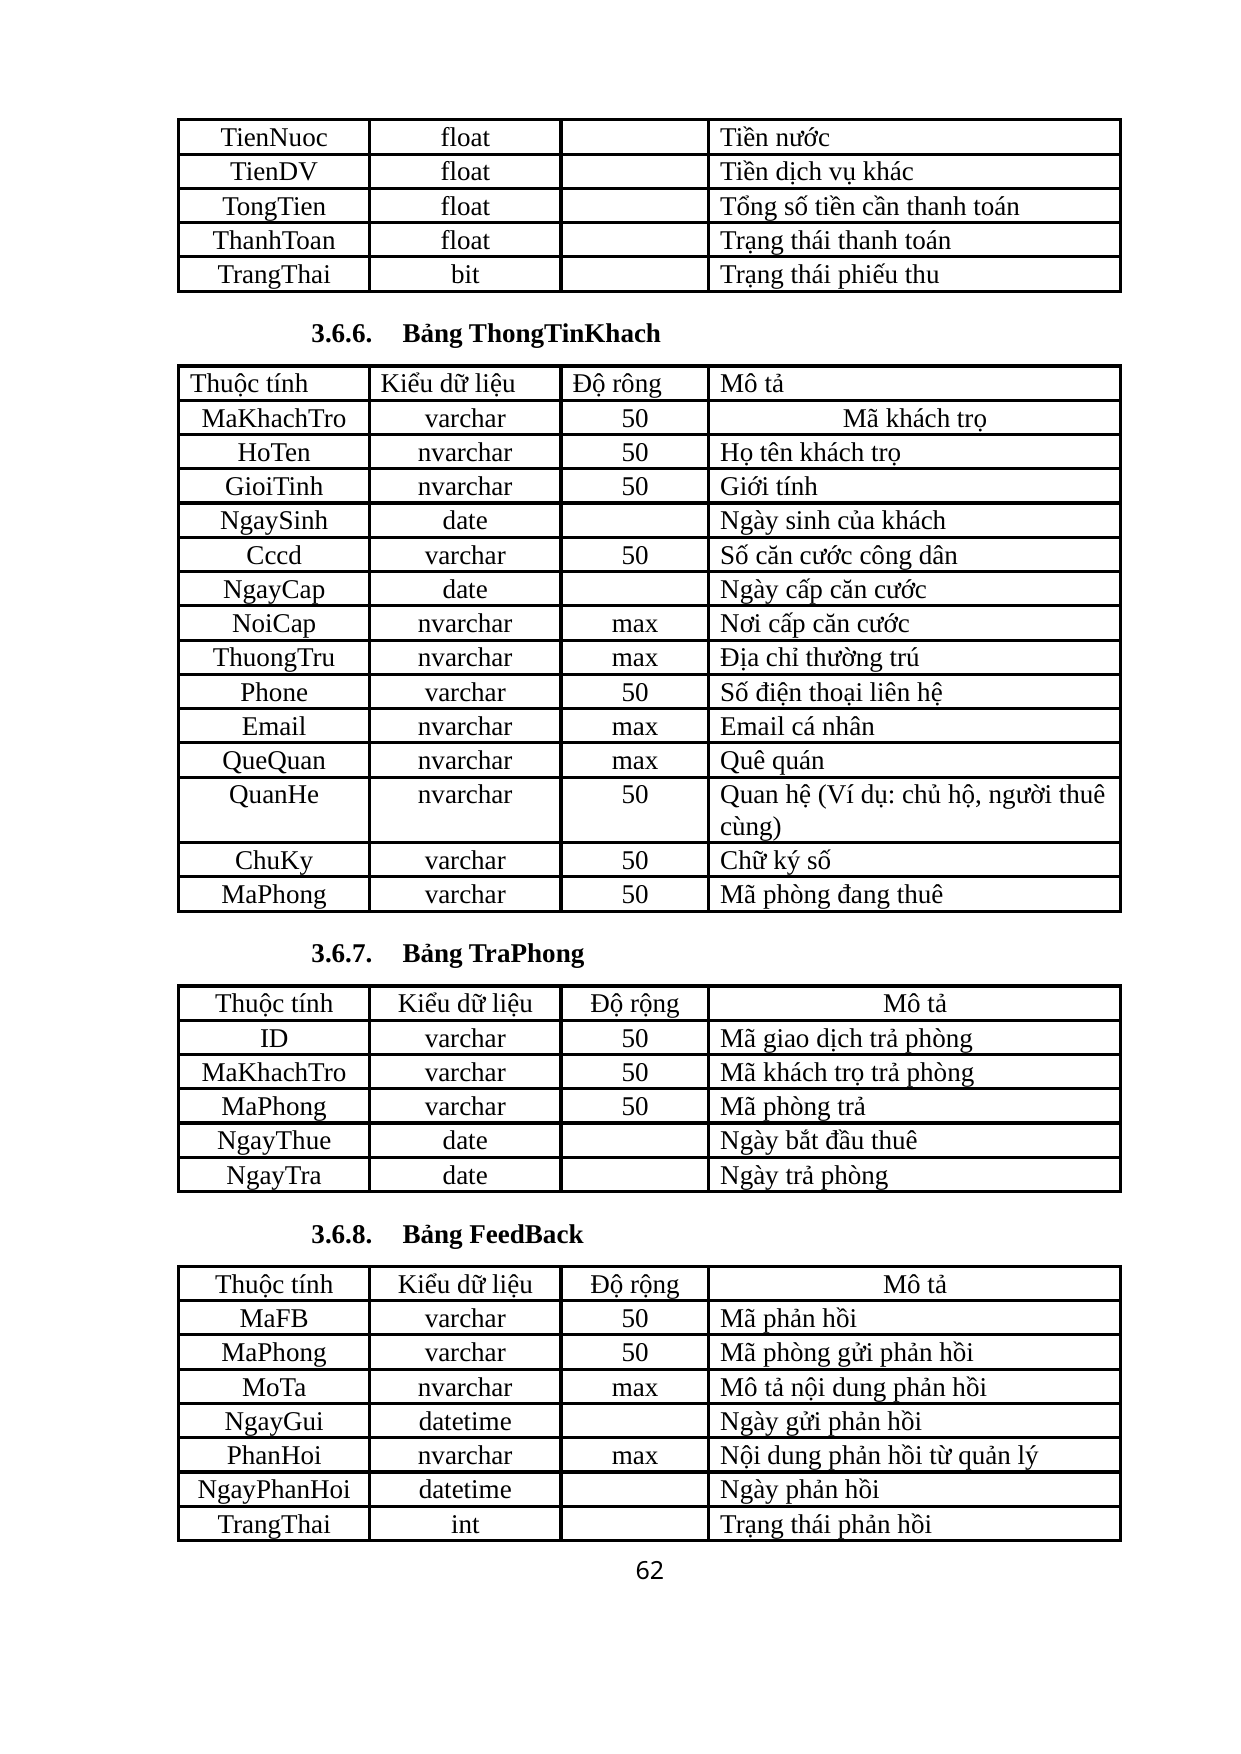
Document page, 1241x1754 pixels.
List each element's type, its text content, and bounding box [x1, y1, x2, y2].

table_cell Ngày cấp căn cước [710, 573, 1119, 604]
table_cell varchar [371, 539, 559, 570]
table_header Thuộc tính [180, 1268, 368, 1299]
table_cell Email cá nhân [710, 710, 1119, 741]
table_cell Nội dung phản hồi từ quản lý [710, 1439, 1119, 1470]
table_header Thuộc tính [180, 988, 368, 1018]
table_cell TienNuoc [180, 121, 368, 152]
table_cell varchar [371, 1302, 559, 1333]
table_cell int [371, 1508, 559, 1539]
table_cell MaPhong [180, 1336, 368, 1367]
table_cell NgayCap [180, 573, 368, 604]
table_cell nvarchar [371, 710, 559, 741]
table_cell TongTien [180, 190, 368, 221]
table_cell Mã phòng đang thuê [710, 878, 1119, 909]
table_header Mô tả [710, 988, 1119, 1018]
table_cell Giới tính [710, 470, 1119, 501]
table_header Kiểu dữ liệu [371, 368, 559, 398]
table_cell 50 [563, 1022, 707, 1053]
table_cell varchar [371, 1022, 559, 1053]
table_cell ChuKy [180, 844, 368, 875]
table_cell nvarchar [371, 1439, 559, 1470]
table_cell Mã khách trọ [710, 402, 1119, 433]
table_header Mô tả [710, 1268, 1119, 1299]
table_cell Tổng số tiền cần thanh toán [710, 190, 1119, 221]
table_cell 50 [563, 1302, 707, 1333]
table_cell [563, 121, 707, 152]
table_cell float [371, 190, 559, 221]
table_cell date [371, 505, 559, 536]
table_cell nvarchar [371, 642, 559, 673]
subtitle Bảng FeedBack [372, 1218, 1122, 1249]
table_cell max [563, 1371, 707, 1402]
table_cell datetime [371, 1474, 559, 1504]
table_cell Quê quán [710, 744, 1119, 776]
table_cell float [371, 224, 559, 255]
subtitle Bảng TraPhong [372, 938, 1122, 969]
table_cell QueQuan [180, 744, 368, 776]
table_cell date [371, 1159, 559, 1190]
table_cell 50 [563, 539, 707, 570]
table_header Độ rộng [563, 988, 707, 1018]
table_cell [563, 190, 707, 221]
subtitle Bảng ThongTinKhach [372, 318, 1122, 349]
table_cell varchar [371, 1056, 559, 1087]
table_cell Email [180, 710, 368, 741]
table_cell Chữ ký số [710, 844, 1119, 875]
table_cell NgayPhanHoi [180, 1474, 368, 1504]
table_cell Địa chỉ thường trú [710, 642, 1119, 673]
table_cell Cccd [180, 539, 368, 570]
table_cell nvarchar [371, 470, 559, 501]
table_cell [563, 258, 707, 289]
table_cell MaPhong [180, 1090, 368, 1121]
table_cell date [371, 573, 559, 604]
table_cell [563, 224, 707, 255]
table_cell NgayTra [180, 1159, 368, 1190]
table_cell Trạng thái phản hồi [710, 1508, 1119, 1539]
table_cell 50 [563, 844, 707, 875]
table_cell bit [371, 258, 559, 289]
table_cell max [563, 744, 707, 776]
table_cell GioiTinh [180, 470, 368, 501]
table_cell Tiền nước [710, 121, 1119, 152]
table_cell varchar [371, 1090, 559, 1121]
table_header Độ rông [563, 368, 707, 398]
table_cell max [563, 642, 707, 673]
table_cell 50 [563, 1336, 707, 1367]
table_cell varchar [371, 676, 559, 707]
table_cell Ngày bắt đầu thuê [710, 1125, 1119, 1156]
table_header Mô tả [710, 368, 1119, 398]
table_cell Ngày trả phòng [710, 1159, 1119, 1190]
table_cell Tiền dịch vụ khác [710, 156, 1119, 187]
table_cell varchar [371, 402, 559, 433]
table_cell TrangThai [180, 258, 368, 289]
table_cell Ngày sinh của khách [710, 505, 1119, 536]
table_cell nvarchar [371, 607, 559, 638]
table_cell Trạng thái phiếu thu [710, 258, 1119, 289]
table_cell Phone [180, 676, 368, 707]
table_cell Quan hệ (Ví dụ: chủ hộ, người thuê cùng) [710, 779, 1119, 841]
table_cell 50 [563, 470, 707, 501]
table_cell NgayGui [180, 1405, 368, 1436]
table_cell Ngày gửi phản hồi [710, 1405, 1119, 1436]
table_cell ID [180, 1022, 368, 1053]
table_header Thuộc tính [180, 368, 368, 398]
table_cell Ngày phản hồi [710, 1474, 1119, 1504]
table_cell 50 [563, 779, 707, 841]
table_cell Mã khách trọ trả phòng [710, 1056, 1119, 1087]
table_header Độ rộng [563, 1268, 707, 1299]
table_cell datetime [371, 1405, 559, 1436]
table_cell 50 [563, 1090, 707, 1121]
table_cell max [563, 1439, 707, 1470]
table_cell PhanHoi [180, 1439, 368, 1470]
table_cell NgaySinh [180, 505, 368, 536]
table_cell nvarchar [371, 436, 559, 467]
table_cell varchar [371, 844, 559, 875]
table_cell MaFB [180, 1302, 368, 1333]
table_cell max [563, 710, 707, 741]
table_cell nvarchar [371, 744, 559, 776]
table_cell NgayThue [180, 1125, 368, 1156]
table_cell varchar [371, 878, 559, 909]
table_cell 50 [563, 436, 707, 467]
table_cell TienDV [180, 156, 368, 187]
table_cell 50 [563, 1056, 707, 1087]
table_cell [563, 1405, 707, 1436]
table_cell [563, 1474, 707, 1504]
table_cell float [371, 121, 559, 152]
table_cell ThanhToan [180, 224, 368, 255]
table_cell [563, 505, 707, 536]
table_cell varchar [371, 1336, 559, 1367]
table_cell float [371, 156, 559, 187]
table_cell [563, 573, 707, 604]
table_cell MaKhachTro [180, 402, 368, 433]
table_cell ThuongTru [180, 642, 368, 673]
table_cell max [563, 607, 707, 638]
table_cell [563, 1125, 707, 1156]
table_cell Họ tên khách trọ [710, 436, 1119, 467]
table_cell Trạng thái thanh toán [710, 224, 1119, 255]
table_cell QuanHe [180, 779, 368, 841]
table_cell NoiCap [180, 607, 368, 638]
table_cell Số điện thoại liên hệ [710, 676, 1119, 707]
table_cell 50 [563, 402, 707, 433]
table_cell 50 [563, 676, 707, 707]
table_cell Mã phòng gửi phản hồi [710, 1336, 1119, 1367]
table_cell Mã phòng trả [710, 1090, 1119, 1121]
table_header Kiểu dữ liệu [371, 1268, 559, 1299]
table_cell nvarchar [371, 1371, 559, 1402]
table_cell Nơi cấp căn cước [710, 607, 1119, 638]
table_cell MaPhong [180, 878, 368, 909]
table_cell Mã phản hồi [710, 1302, 1119, 1333]
table_cell date [371, 1125, 559, 1156]
table_cell [563, 1159, 707, 1190]
table_cell [563, 1508, 707, 1539]
table_cell Mô tả nội dung phản hồi [710, 1371, 1119, 1402]
table_cell MaKhachTro [180, 1056, 368, 1087]
table_header Kiểu dữ liệu [371, 988, 559, 1018]
table_cell Số căn cước công dân [710, 539, 1119, 570]
table_cell MoTa [180, 1371, 368, 1402]
table_cell nvarchar [371, 779, 559, 841]
table_cell [563, 156, 707, 187]
table_cell 50 [563, 878, 707, 909]
table_cell HoTen [180, 436, 368, 467]
table_cell TrangThai [180, 1508, 368, 1539]
table_cell Mã giao dịch trả phòng [710, 1022, 1119, 1053]
